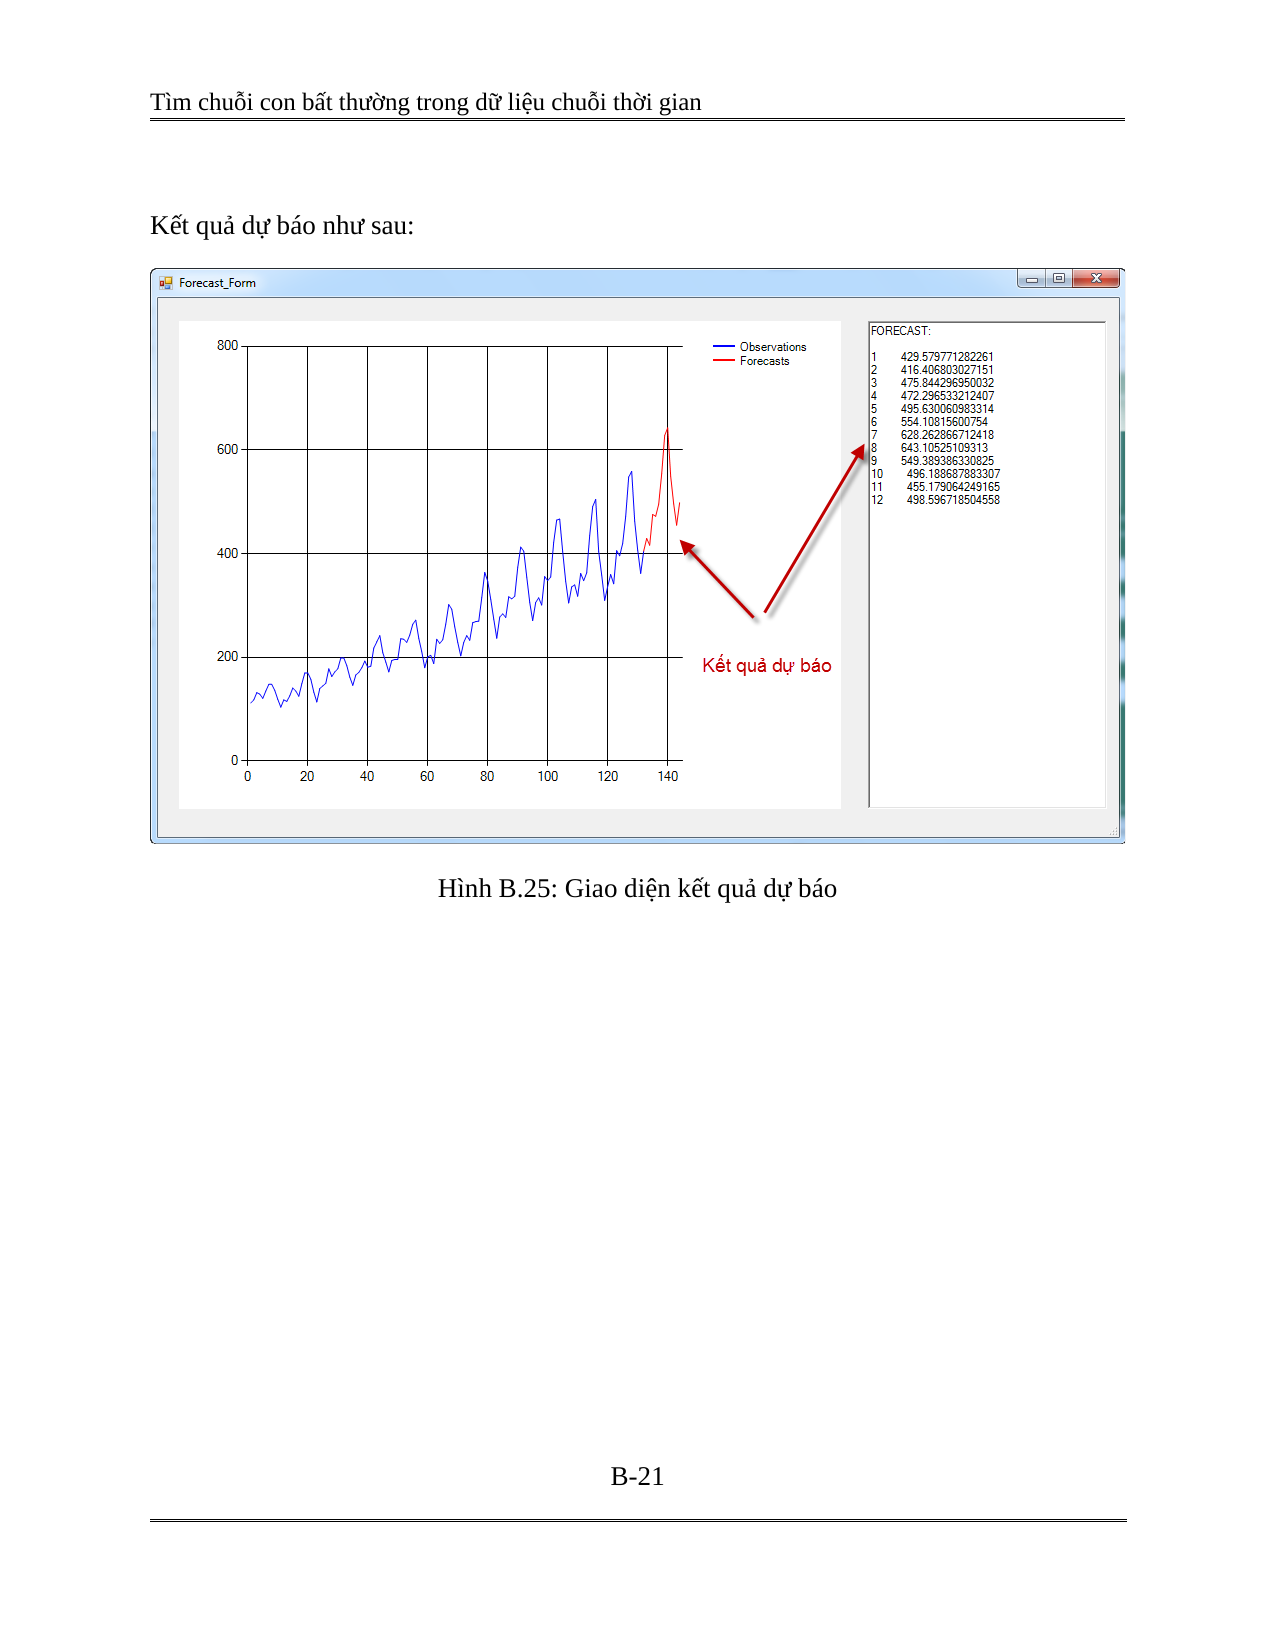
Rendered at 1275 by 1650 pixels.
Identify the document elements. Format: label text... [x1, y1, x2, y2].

text Hình B.25: Giao diện kết quả dự báo [150, 872, 1125, 903]
text Kết quả dự báo như sau: [150, 209, 1125, 240]
picture [150, 268, 1125, 844]
